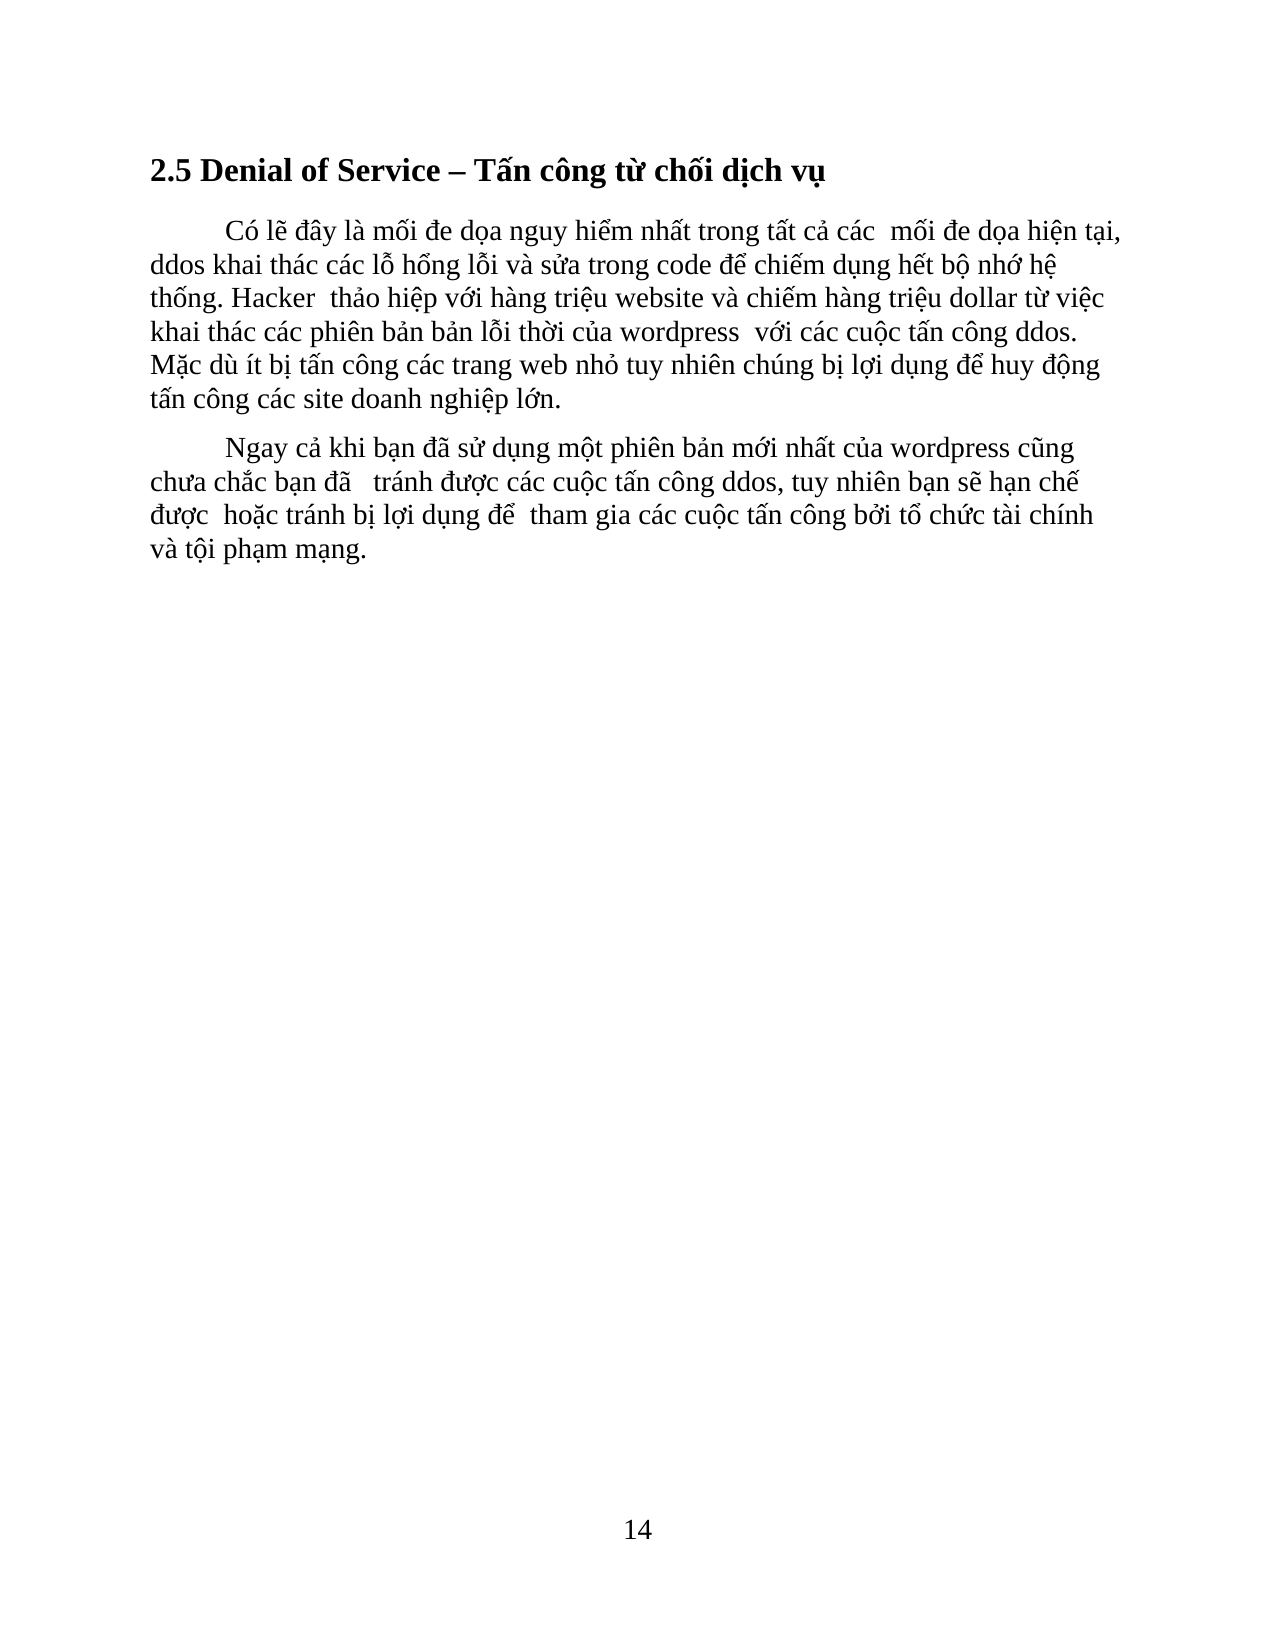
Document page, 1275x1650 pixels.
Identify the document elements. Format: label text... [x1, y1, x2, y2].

subtitle 2.5 Denial of Service – Tấn công từ chối dịch vụ [150, 150, 1125, 188]
text Ngay cả khi bạn đã sử dụng một phiên bản mới nhất của wordpress cũng chưa chắc bạn đã tránh được các cuộc tấn công ddos, tuy nhiên bạn sẽ hạn chế được hoặc tránh bị lợi dụng để tham gia các cuộc tấn công bởi tổ chức tài chính và tội phạm mạng. [150, 430, 1125, 564]
text Có lẽ đây là mối đe dọa nguy hiểm nhất trong tất cả các mối đe dọa hiện tại, ddos khai thác các lỗ hổng lỗi và sửa trong code để chiếm dụng hết bộ nhớ hệ thống. Hacker thảo hiệp với hàng triệu website và chiếm hàng triệu dollar từ việc khai thác các phiên bản bản lỗi thời của wordpress với các cuộc tấn công ddos. Mặc dù ít bị tấn công các trang web nhỏ tuy nhiên chúng bị lợi dụng để huy động tấn công các site doanh nghiệp lớn. [150, 213, 1125, 414]
